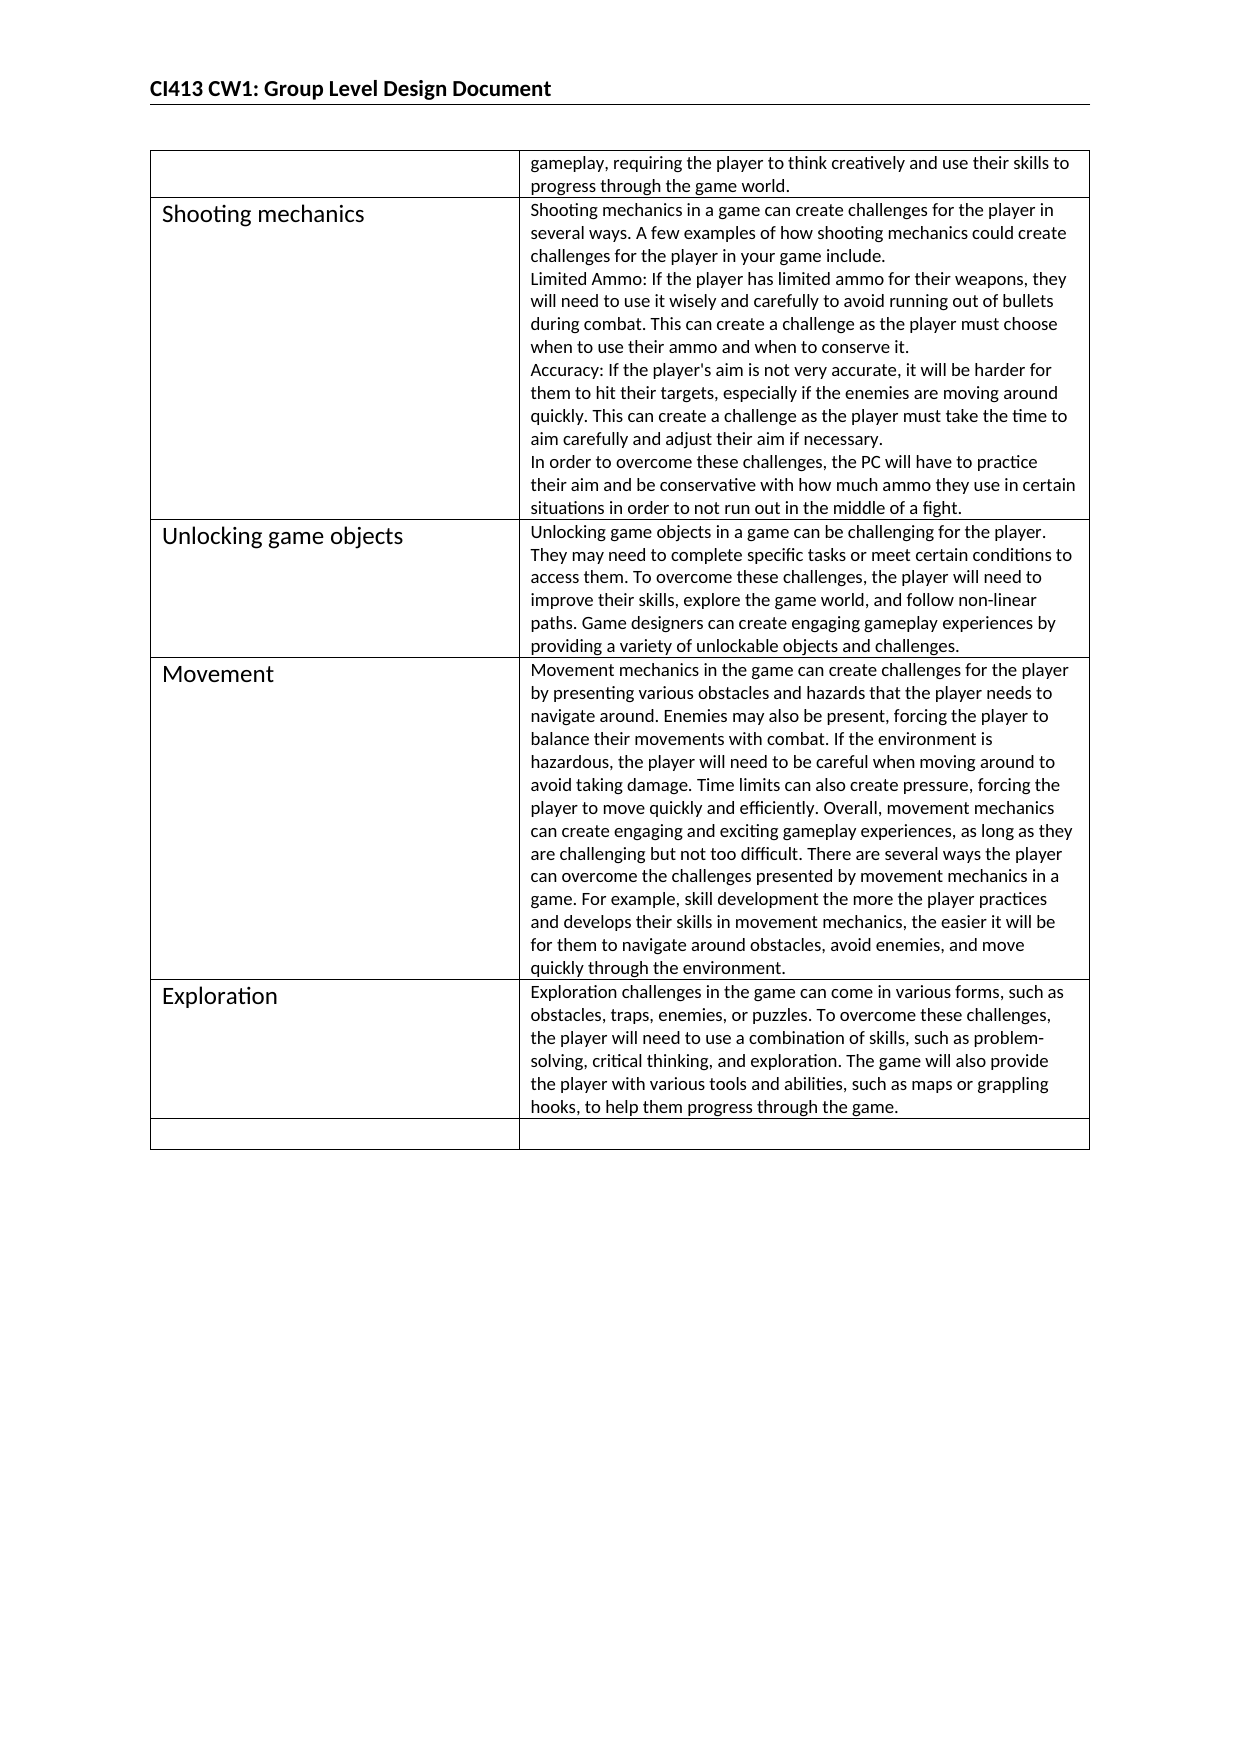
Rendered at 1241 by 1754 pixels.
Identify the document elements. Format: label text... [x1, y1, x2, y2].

table_cell Exploration challenges in the game can come in various forms, such as obstacles, traps, enemies, or puzzles. To overcome these challenges, the player will need to use a combination of skills, such as problem-solving, critical thinking, and exploration. The game will also provide the player with various tools and abilities, such as maps or grappling hooks, to help them progress through the game. [520, 980, 1089, 1118]
table_cell Movement [151, 658, 519, 979]
table_cell [520, 1119, 1089, 1149]
table_cell [151, 1119, 519, 1149]
table_cell Unlocking game objects [151, 520, 519, 657]
table_cell Movement mechanics in the game can create challenges for the player by presenting various obstacles and hazards that the player needs to navigate around. Enemies may also be present, forcing the player to balance their movements with combat. If the environment is hazardous, the player will need to be careful when moving around to avoid taking damage. Time limits can also create pressure, forcing the player to move quickly and efficiently. Overall, movement mechanics can create engaging and exciting gameplay experiences, as long as they are challenging but not too difficult. There are several ways the player can overcome the challenges presented by movement mechanics in a game. For example, skill development the more the player practices and develops their skills in movement mechanics, the easier it will be for them to navigate around obstacles, avoid enemies, and move quickly through the environment. [520, 658, 1089, 979]
table_cell Exploration [151, 980, 519, 1118]
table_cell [151, 151, 519, 197]
table_cell Shooting mechanics in a game can create challenges for the player in several ways. A few examples of how shooting mechanics could create challenges for the player in your game include. Limited Ammo: If the player has limited ammo for their weapons, they will need to use it wisely and carefully to avoid running out of bullets during combat. This can create a challenge as the player must choose when to use their ammo and when to conserve it. Accuracy: If the player's aim is not very accurate, it will be harder for them to hit their targets, especially if the enemies are moving around quickly. This can create a challenge as the player must take the time to aim carefully and adjust their aim if necessary. In order to overcome these challenges, the PC will have to practice their aim and be conservative with how much ammo they use in certain situations in order to not run out in the middle of a fight. [520, 198, 1089, 519]
table_cell Shooting mechanics [151, 198, 519, 519]
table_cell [520, 151, 1089, 197]
table_cell Unlocking game objects in a game can be challenging for the player. They may need to complete specific tasks or meet certain conditions to access them. To overcome these challenges, the player will need to improve their skills, explore the game world, and follow non-linear paths. Game designers can create engaging gameplay experiences by providing a variety of unlockable objects and challenges. [520, 520, 1089, 657]
